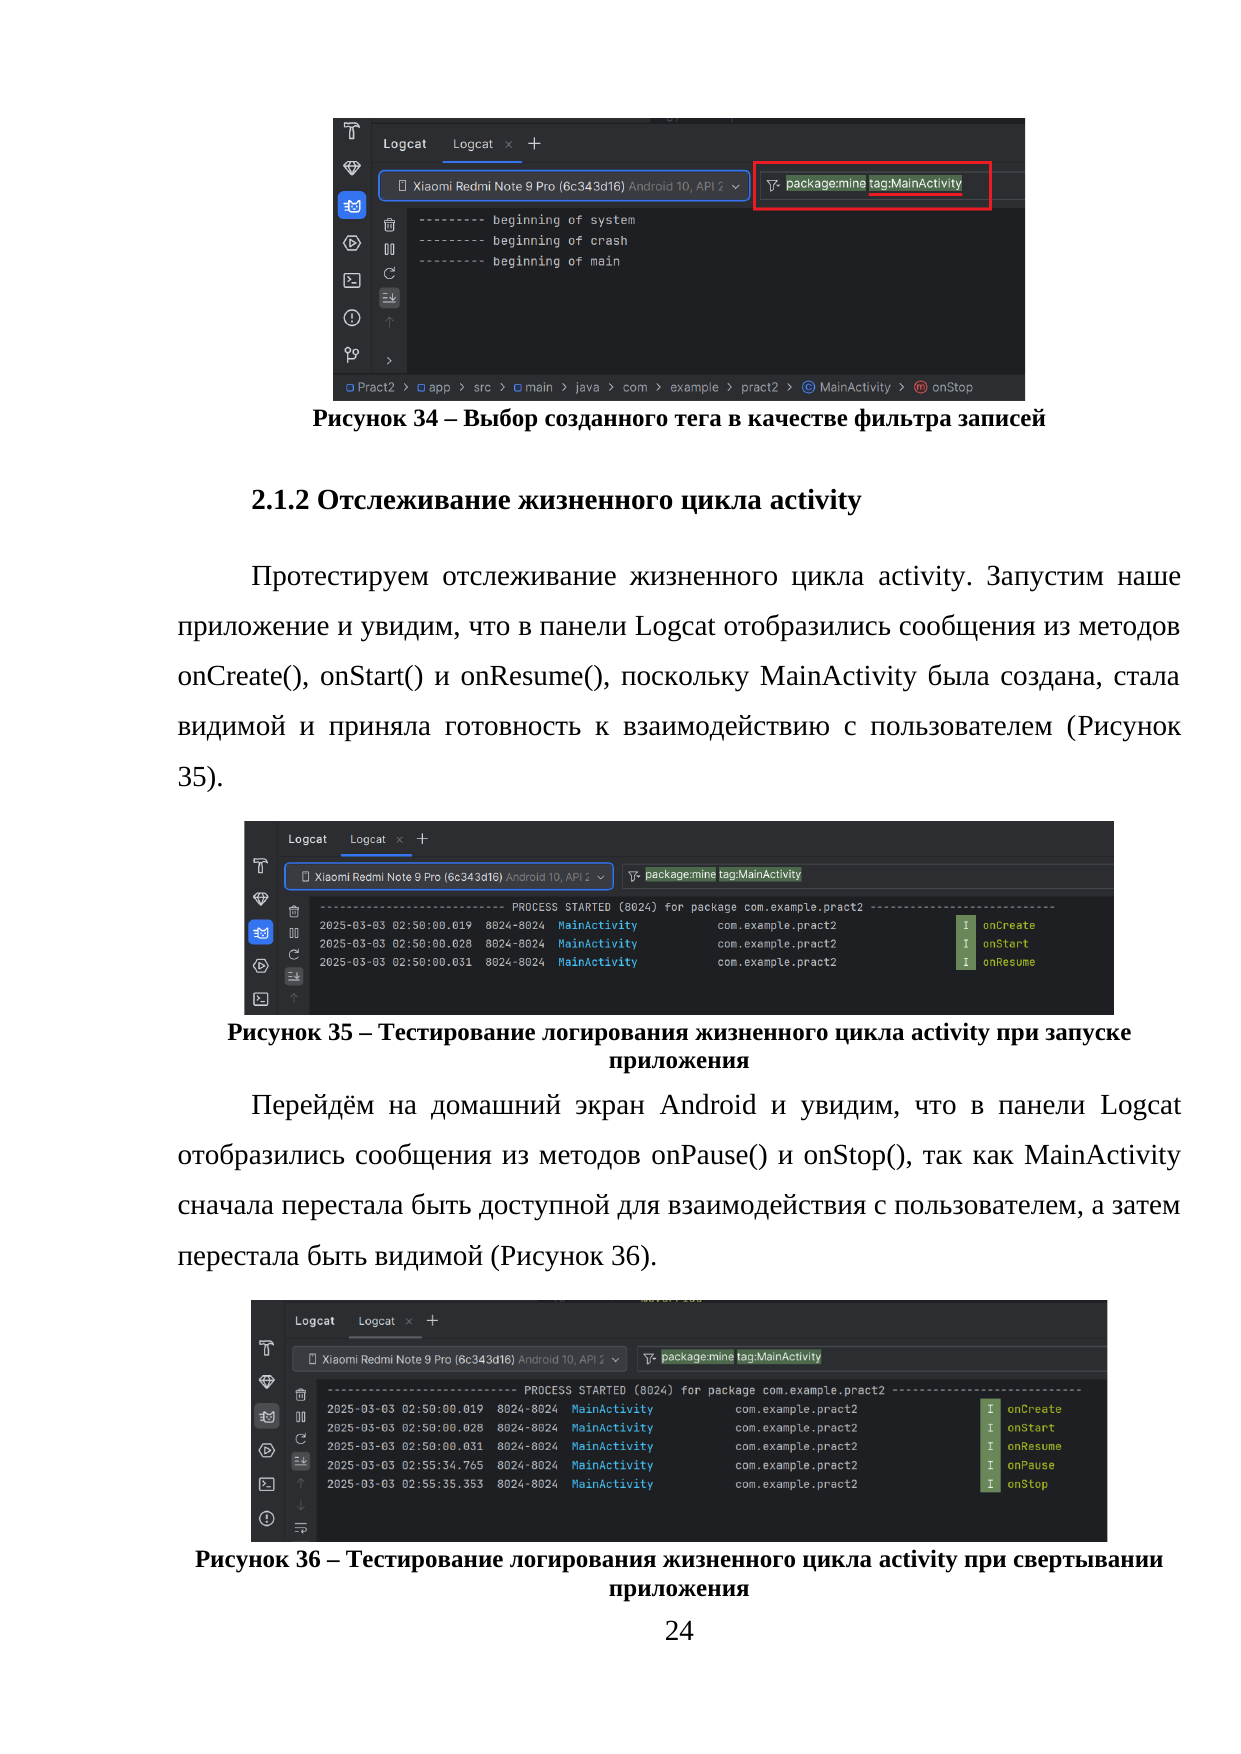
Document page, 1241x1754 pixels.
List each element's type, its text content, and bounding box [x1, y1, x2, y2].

text Рисунок – Выбор созданного тега в качестве фильтра записей [177, 403, 1181, 432]
text Протестируем отслеживание жизненного цикла activity. Запустим наше приложение и увидим, что в панели Logcat отобразились сообщения из методов onCreate(), onStart() и onResume(), поскольку MainActivity была создана, стала видимой и приняла готовность к взаимодействию с пользователем (Рисунок 35). [177, 558, 1181, 792]
subtitle Отслеживание жизненного цикла activity [177, 482, 1181, 516]
text Рисунок – Тестирование логирования жизненного цикла activity при свертывании приложения [177, 1544, 1181, 1602]
picture [244, 821, 1114, 1015]
picture [333, 118, 1026, 401]
text Рисунок – Тестирование логирования жизненного цикла activity при запуске приложения [177, 1017, 1181, 1074]
picture [251, 1300, 1108, 1542]
text Перейдём на домашний экран Android и увидим, что в панели Logcat отобразились сообщения из методов onPause() и onStop(), так как MainActivity сначала перестала быть доступной для взаимодействия с пользователем, а затем перестала быть видимой (Рисунок 36). [177, 1087, 1181, 1271]
